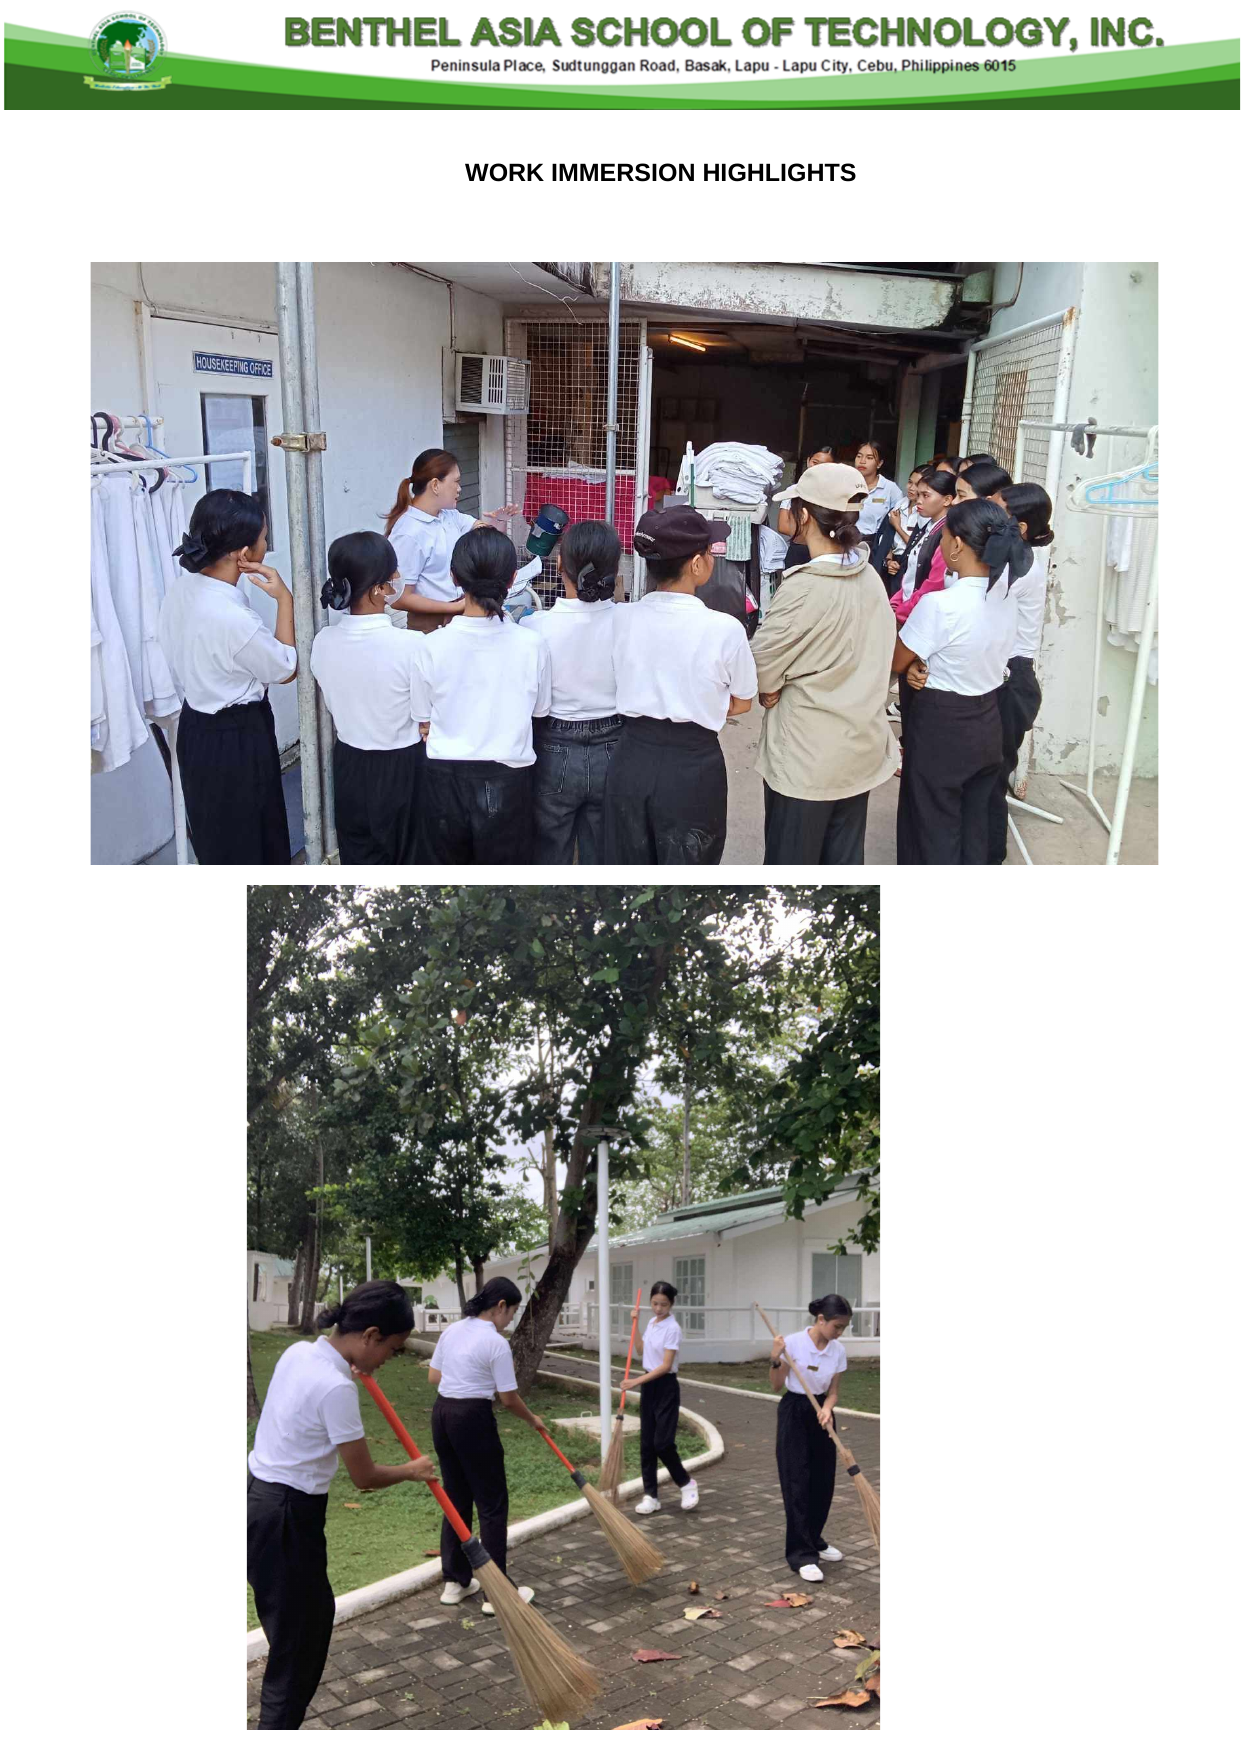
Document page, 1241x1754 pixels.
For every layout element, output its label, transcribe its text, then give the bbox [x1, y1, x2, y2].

picture [90, 262, 1159, 865]
picture [3, 0, 1241, 186]
text WORK IMMERSION HIGHLIGHTS [127, 158, 1194, 187]
picture [246, 885, 881, 1730]
